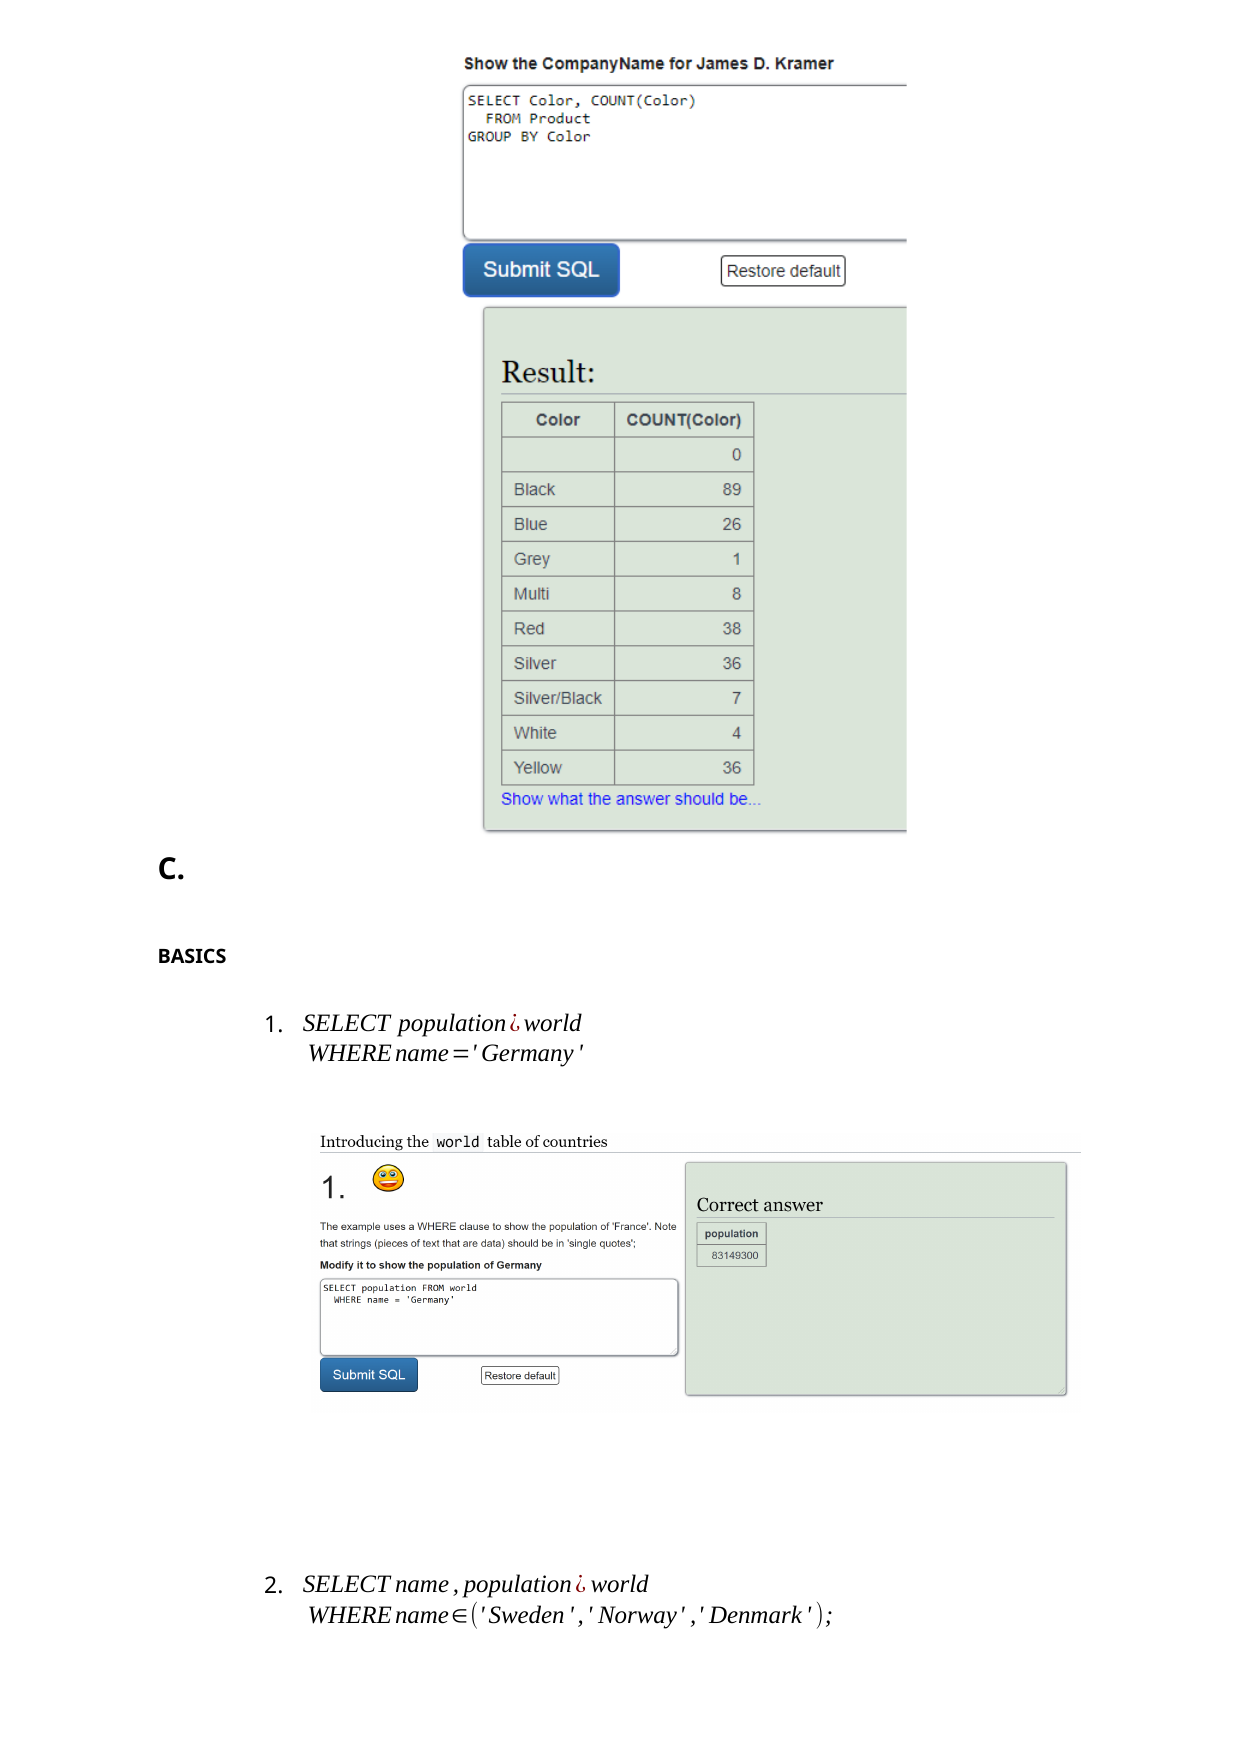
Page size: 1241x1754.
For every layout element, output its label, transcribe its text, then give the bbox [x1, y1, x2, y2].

subtitle C. [157, 847, 1096, 888]
subtitle BASICS [157, 942, 1096, 969]
picture [311, 1133, 1081, 1413]
picture [447, 50, 907, 848]
